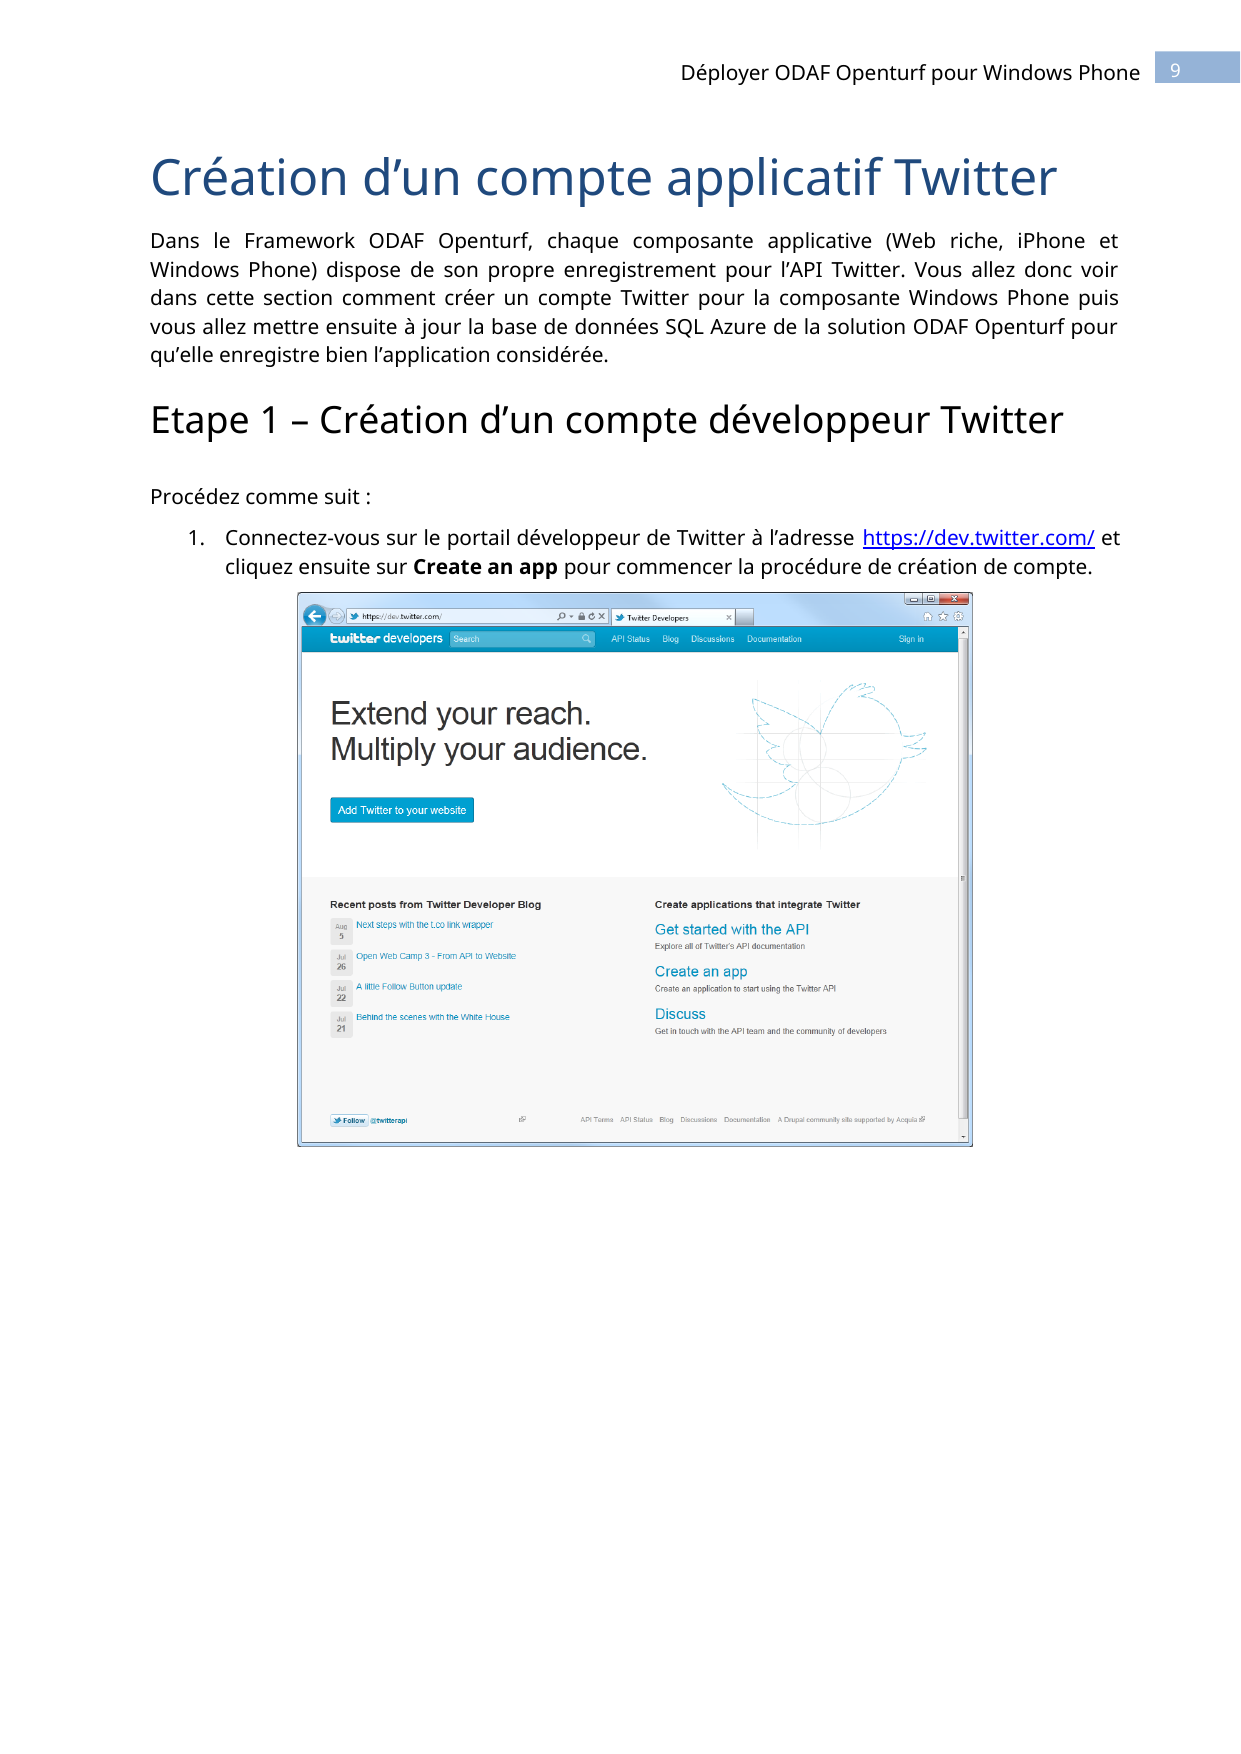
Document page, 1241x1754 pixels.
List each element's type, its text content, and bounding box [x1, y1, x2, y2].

subtitle Etape 1 – Création d’un compte développeur Twitter [150, 394, 1120, 445]
text Procédez comme suit : [150, 482, 1120, 511]
subtitle Création d’un compte applicatif Twitter [150, 135, 1120, 210]
picture [297, 592, 973, 1147]
text Dans le Framework ODAF Openturf, chaque composante applicative (Web riche, iPhone et Windows Phone) dispose de son propre enregistrement pour l’API Twitter. Vous allez donc voir dans cette section comment créer un compte Twitter pour la composante Windows Phone puis vous allez mettre ensuite à jour la base de données SQL Azure de la solution ODAF Openturf pour qu’elle enregistre bien l’application considérée. [150, 227, 1120, 369]
list Connectez-vous sur le portail développeur de Twitter à l’adresse https://dev.twitter.com/ et cliquez ensuite sur Create an app pour commencer la procédure de création de compte. [187, 523, 1120, 580]
